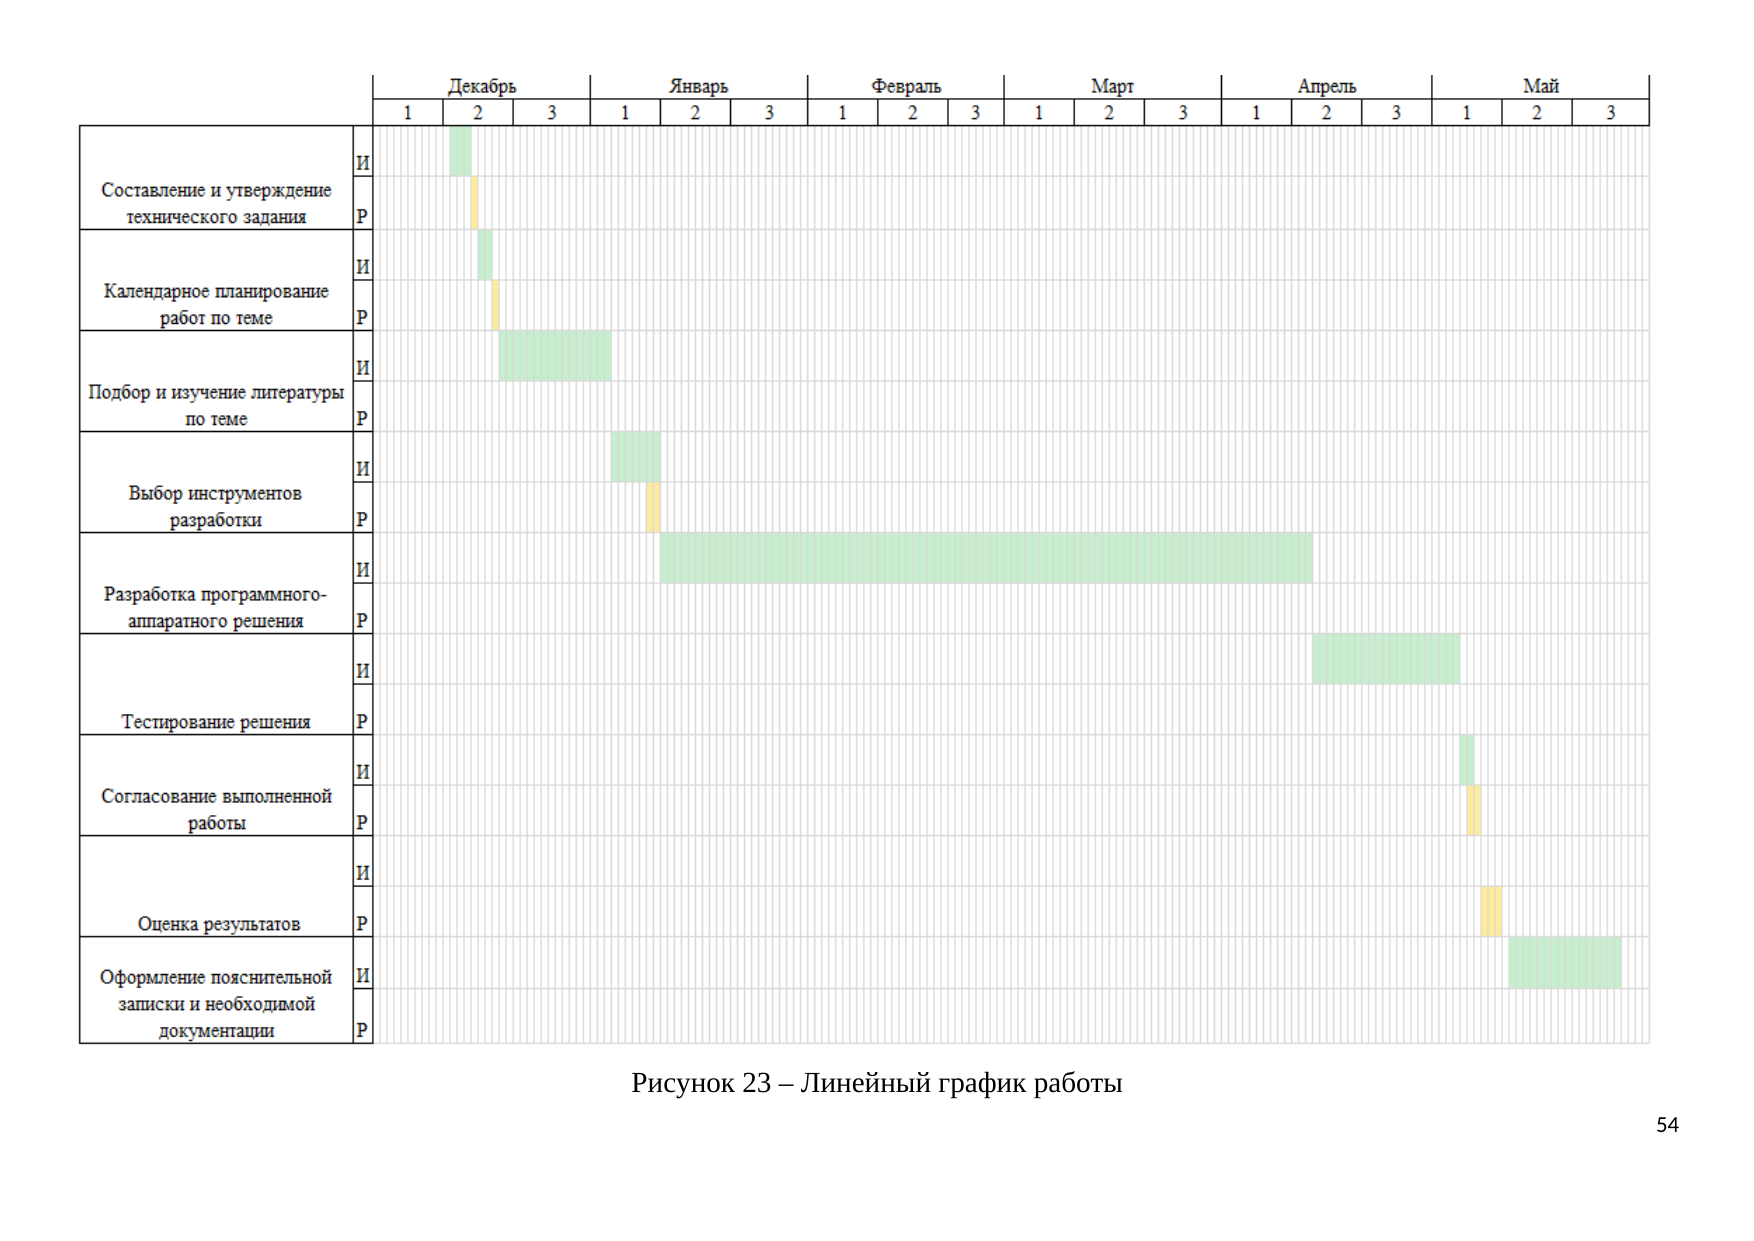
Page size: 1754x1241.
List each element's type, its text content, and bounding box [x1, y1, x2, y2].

text Рисунок 23 – Линейный график работы [75, 1066, 1679, 1099]
picture [75, 75, 1653, 1047]
